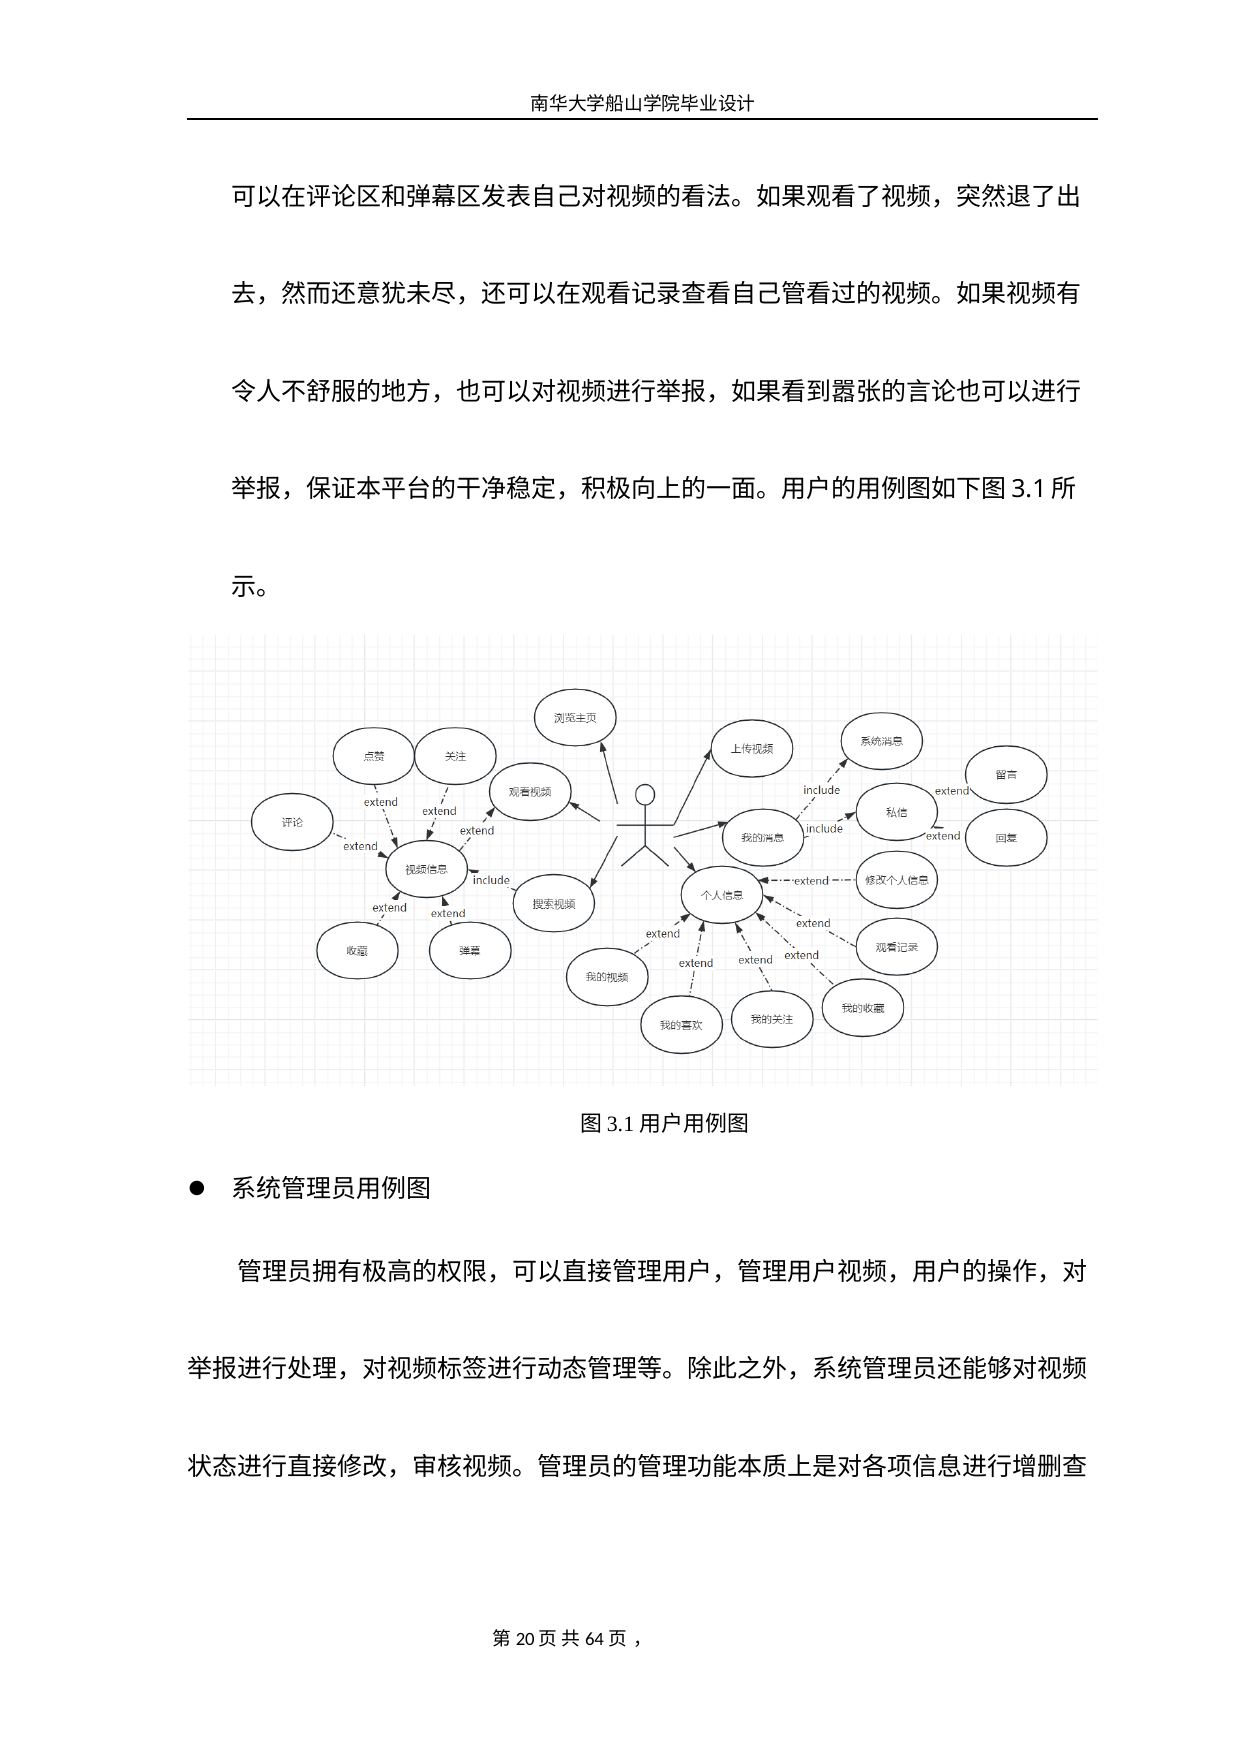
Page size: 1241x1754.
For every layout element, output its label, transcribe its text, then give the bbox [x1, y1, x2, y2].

picture [187, 635, 1098, 1086]
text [231, 162, 1098, 617]
text 图3.1 用户用例图 [187, 1105, 1098, 1138]
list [187, 1237, 1098, 1497]
list 系统管理员用例图 [187, 1154, 1098, 1219]
